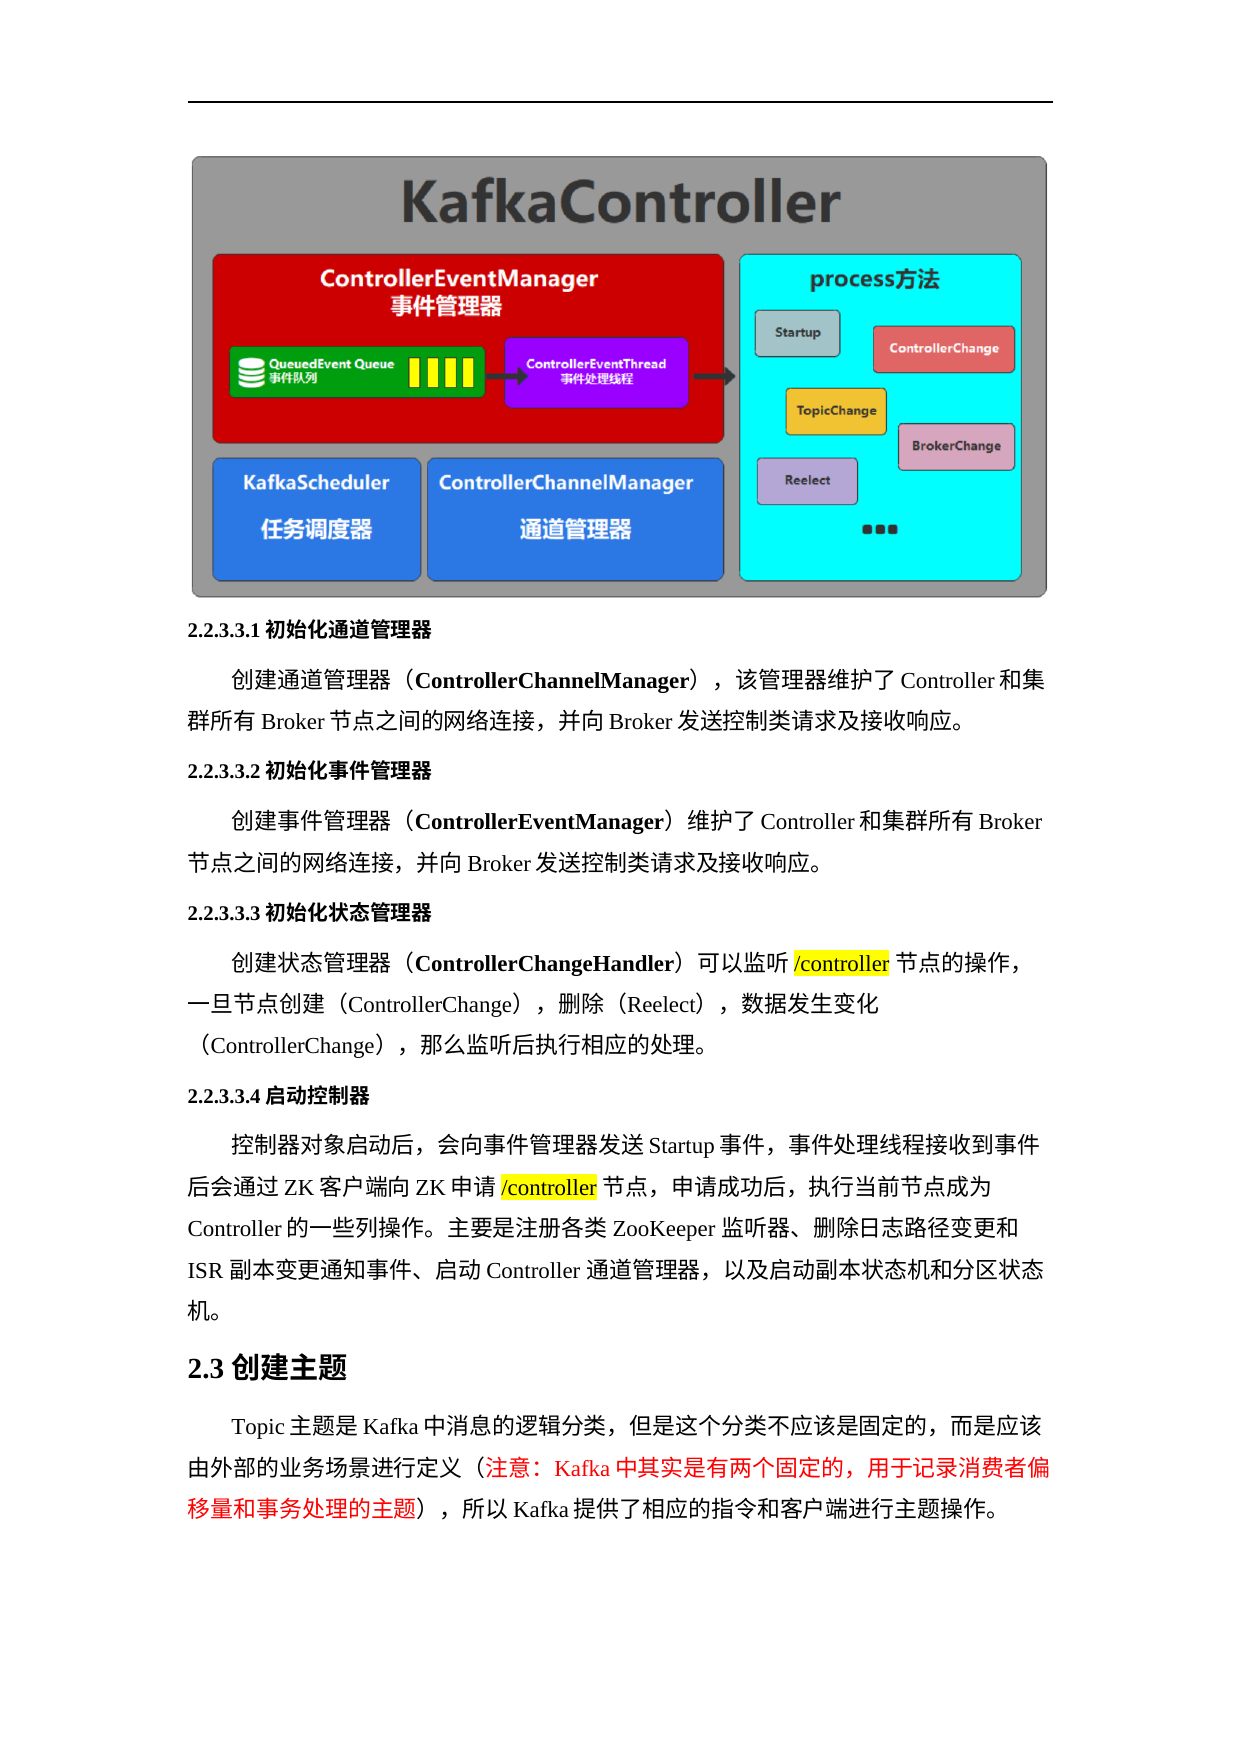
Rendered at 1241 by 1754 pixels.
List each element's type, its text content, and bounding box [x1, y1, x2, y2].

text 创建通道管理器（ControllerChannelManager），该管理器维护了Controller和集群所有Broker节点之间的网络连接，并向Broker发送控制类请求及接收响应。 [187, 661, 1053, 736]
text 创建事件管理器（ControllerEventManager）维护了Controller和集群所有Broker节点之间的网络连接，并向Broker发送控制类请求及接收响应。 [187, 803, 1053, 878]
subtitle 2.2.3.3.3 初始化状态管理器 [187, 896, 1053, 926]
picture [187, 150, 1053, 603]
subtitle 2.2.3.3.1 初始化通道管理器 [187, 613, 1053, 643]
subtitle 2.2.3.3.2 初始化事件管理器 [187, 755, 1053, 785]
subtitle 2.3 创建主题 [187, 1345, 1053, 1387]
subtitle 2.2.3.3.4 启动控制器 [187, 1079, 1053, 1109]
text 控制器对象启动后，会向事件管理器发送Startup事件，事件处理线程接收到事件后会通过ZK客户端向ZK申请 /controller 节点，申请成功后，执行当前节点成为Controller的一些列操作。主要是注册各类 ZooKeeper 监听器、删除日志路径变更和 ISR 副本变更通知事件、启动 Controller 通道管理器，以及启动副本状态机和分区状态机。 [187, 1127, 1053, 1326]
text 创建状态管理器（ControllerChangeHandler）可以监听 /controller 节点的操作，一旦节点创建（ControllerChange），删除（Reelect），数据发生变化（ControllerChange），那么监听后执行相应的处理。 [187, 944, 1053, 1061]
text Topic主题是Kafka中消息的逻辑分类，但是这个分类不应该是固定的，而是应该由外部的业务场景进行定义（注意：Kafka中其实是有两个固定的，用于记录消费者偏移量和事务处理的主题），所以Kafka提供了相应的指令和客户端进行主题操作。 [187, 1408, 1053, 1524]
